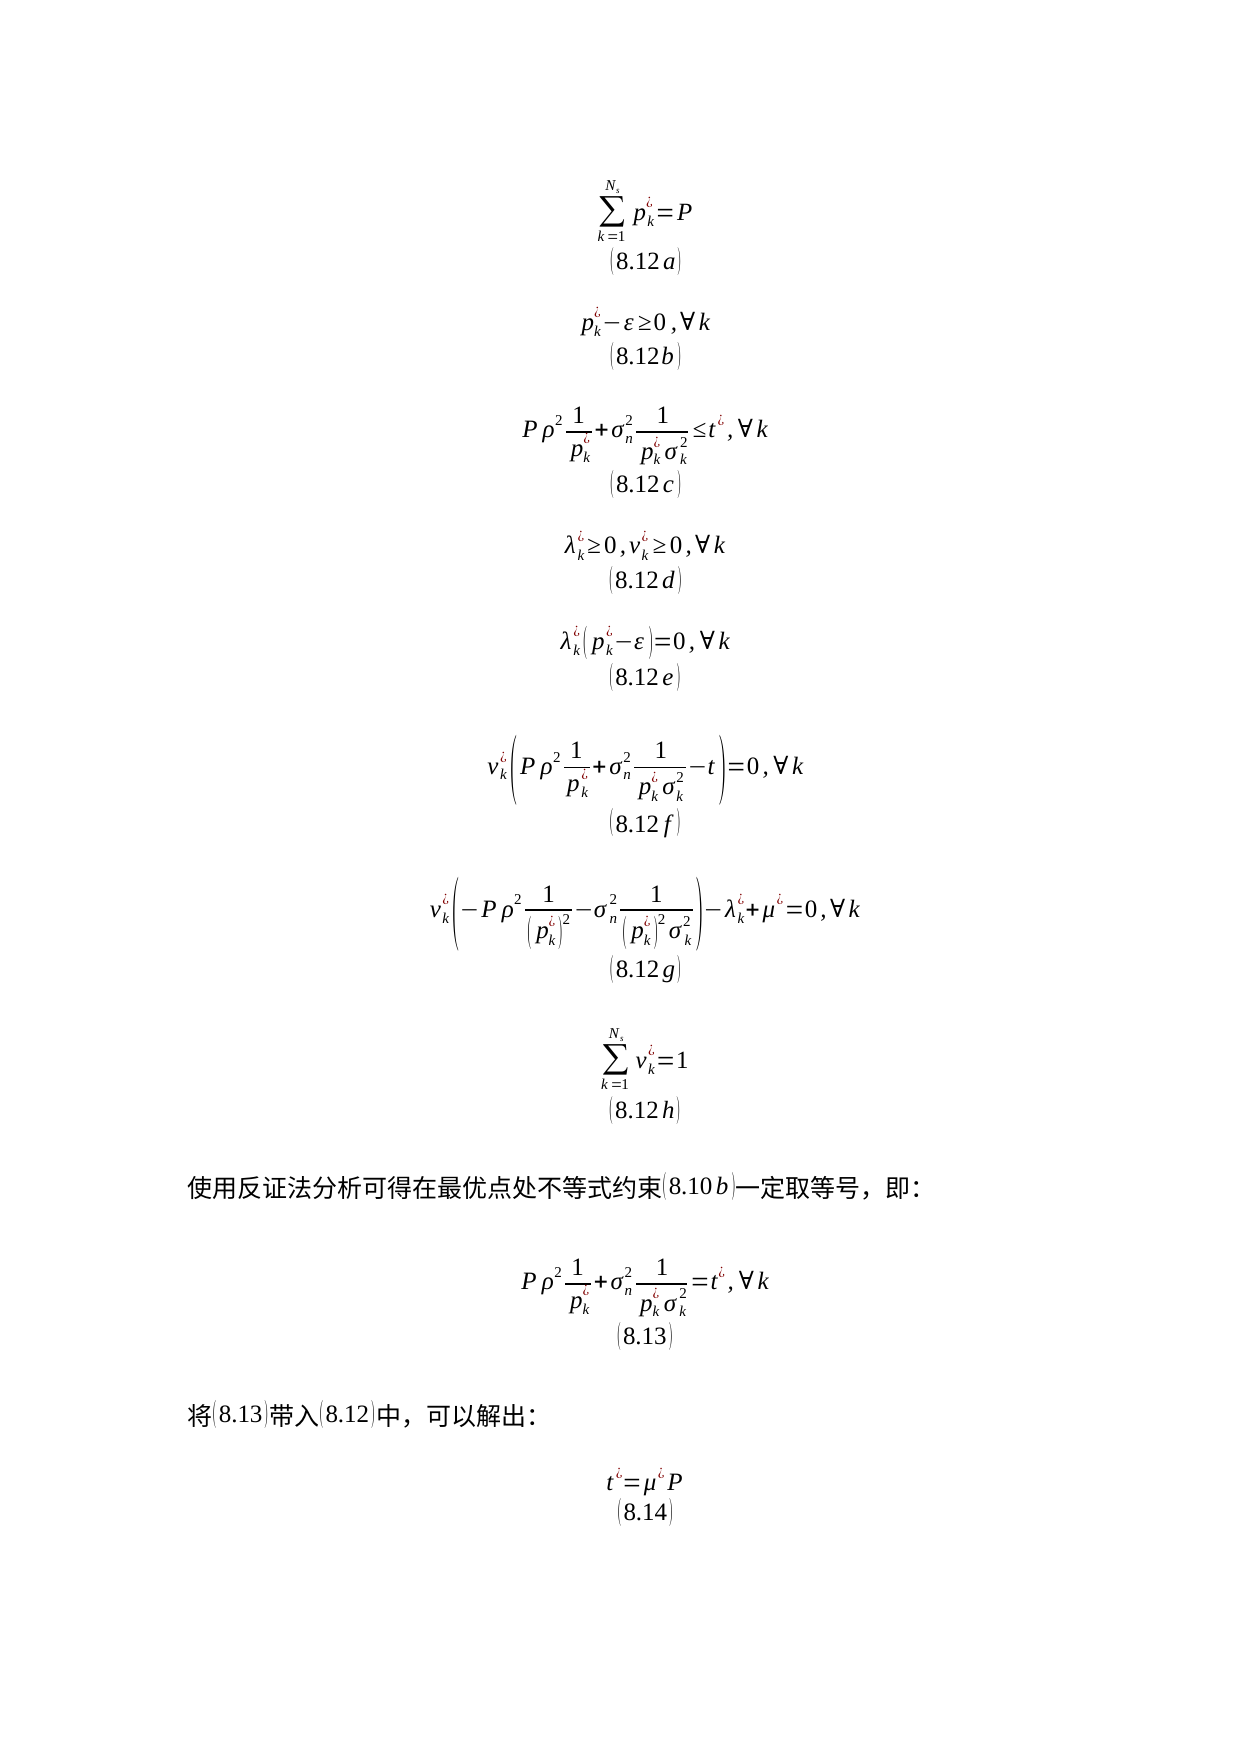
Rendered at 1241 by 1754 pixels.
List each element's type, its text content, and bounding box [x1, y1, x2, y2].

text 使用反证法分析可得在最优点处不等式约束一定取等号，即： [187, 1154, 1053, 1219]
text 将带入中，可以解出： [187, 1382, 1053, 1447]
